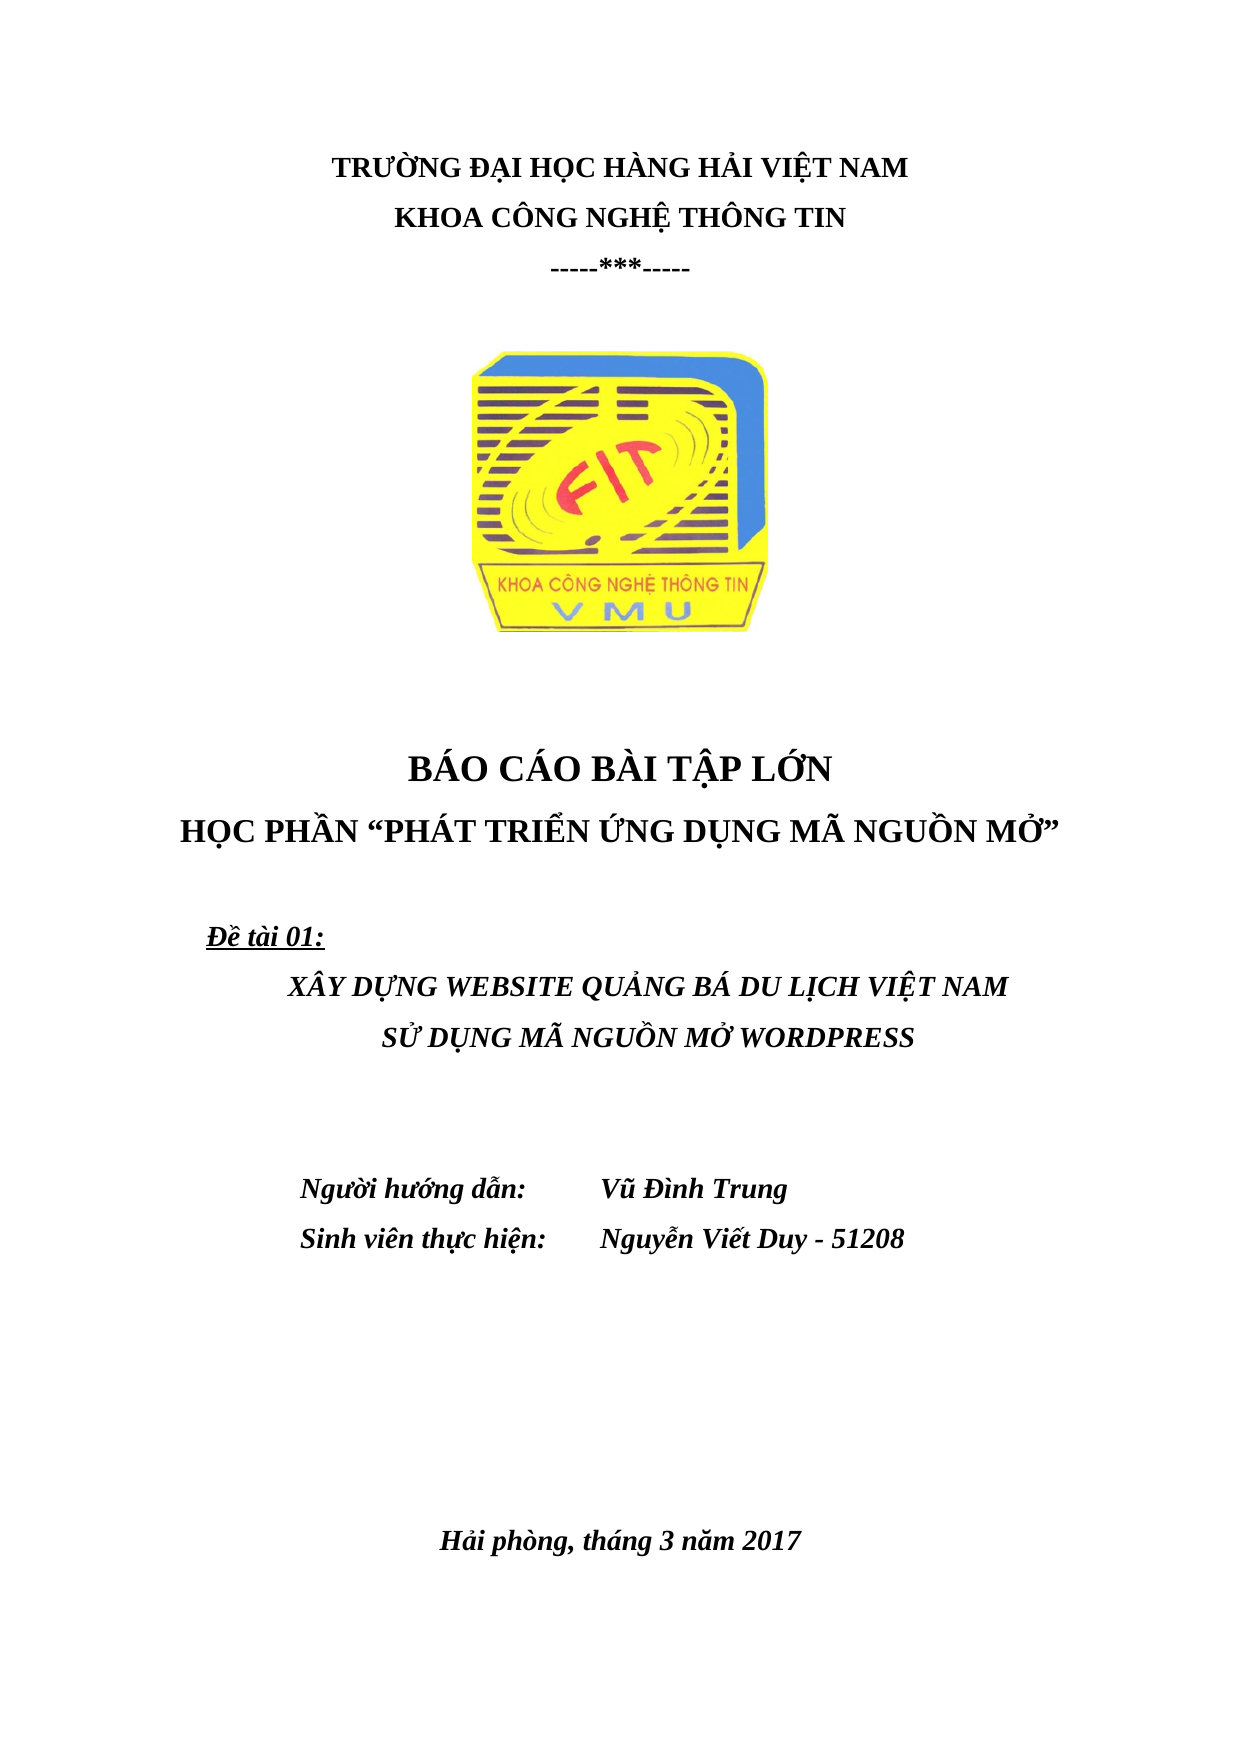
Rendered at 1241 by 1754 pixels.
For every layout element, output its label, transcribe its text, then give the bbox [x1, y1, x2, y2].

text Hải phòng, tháng 3 năm 2017 [150, 1523, 1090, 1556]
text TRƯỜNG ĐẠI HỌC HÀNG HẢI VIỆT NAM KHOA CÔNG NGHỆ THÔNG TIN [150, 150, 1090, 234]
picture [471, 351, 769, 632]
text HỌC PHẦN “PHÁT TRIỂN ỨNG DỤNG MÃ NGUỒN MỞ” [150, 811, 1090, 850]
text XÂY DỰNG WEBSITE QUẢNG BÁ DU LỊCH VIỆT NAM [206, 969, 1090, 1003]
text Đề tài 01: [150, 919, 1090, 953]
text BÁO CÁO BÀI TẬP LỚN [150, 747, 1090, 790]
text Người hướng dẫn: Vũ Đình Trung [225, 1171, 1090, 1204]
text -----***----- [150, 251, 1090, 284]
text SỬ DỤNG MÃ NGUỒN MỞ WORDPRESS [206, 1020, 1090, 1053]
text Sinh viên thực hiện: Nguyễn Viết Duy - 51208 [225, 1221, 1090, 1254]
